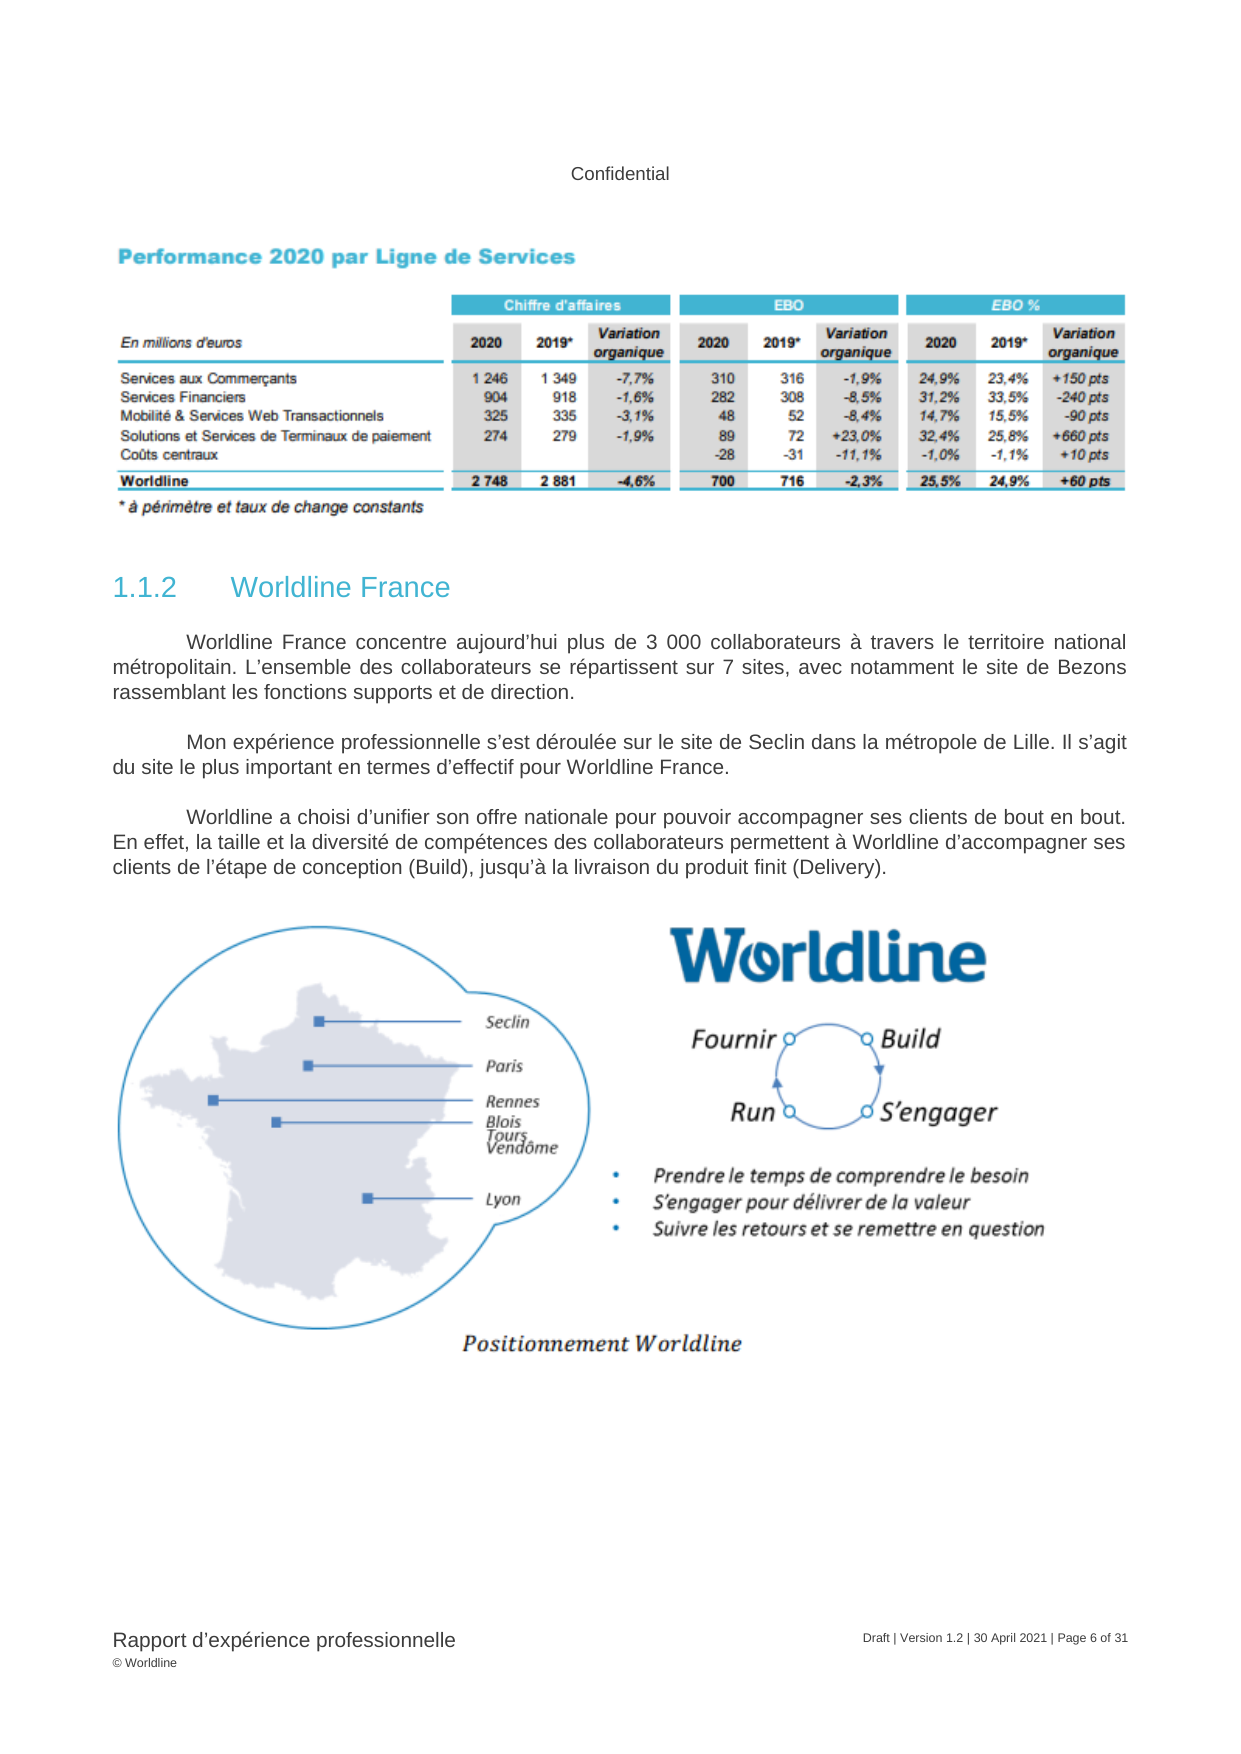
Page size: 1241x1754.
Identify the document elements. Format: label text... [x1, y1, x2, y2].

text Mon expérience professionnelle s’est déroulée sur le site de Seclin dans la métropole de Lille. Il s’agit du site le plus important en termes d’effectif pour Worldline France. [112, 728, 1128, 778]
subtitle Worldline France [112, 570, 1128, 603]
picture [112, 903, 1092, 1398]
text Worldline a choisi d’unifier son offre nationale pour pouvoir accompagner ses clients de bout en bout. En effet, la taille et la diversité de compétences des collaborateurs permettent à Worldline d’accompagner ses clients de l’étape de conception (Build), jusqu’à la livraison du produit finit (Delivery). [112, 803, 1128, 878]
text Worldline France concentre aujourd’hui plus de 3 000 collaborateurs à travers le territoire national métropolitain. L’ensemble des collaborateurs se répartissent sur 7 sites, avec notamment le site de Bezons rassemblant les fonctions supports et de direction. [112, 628, 1128, 703]
picture [112, 236, 1133, 533]
